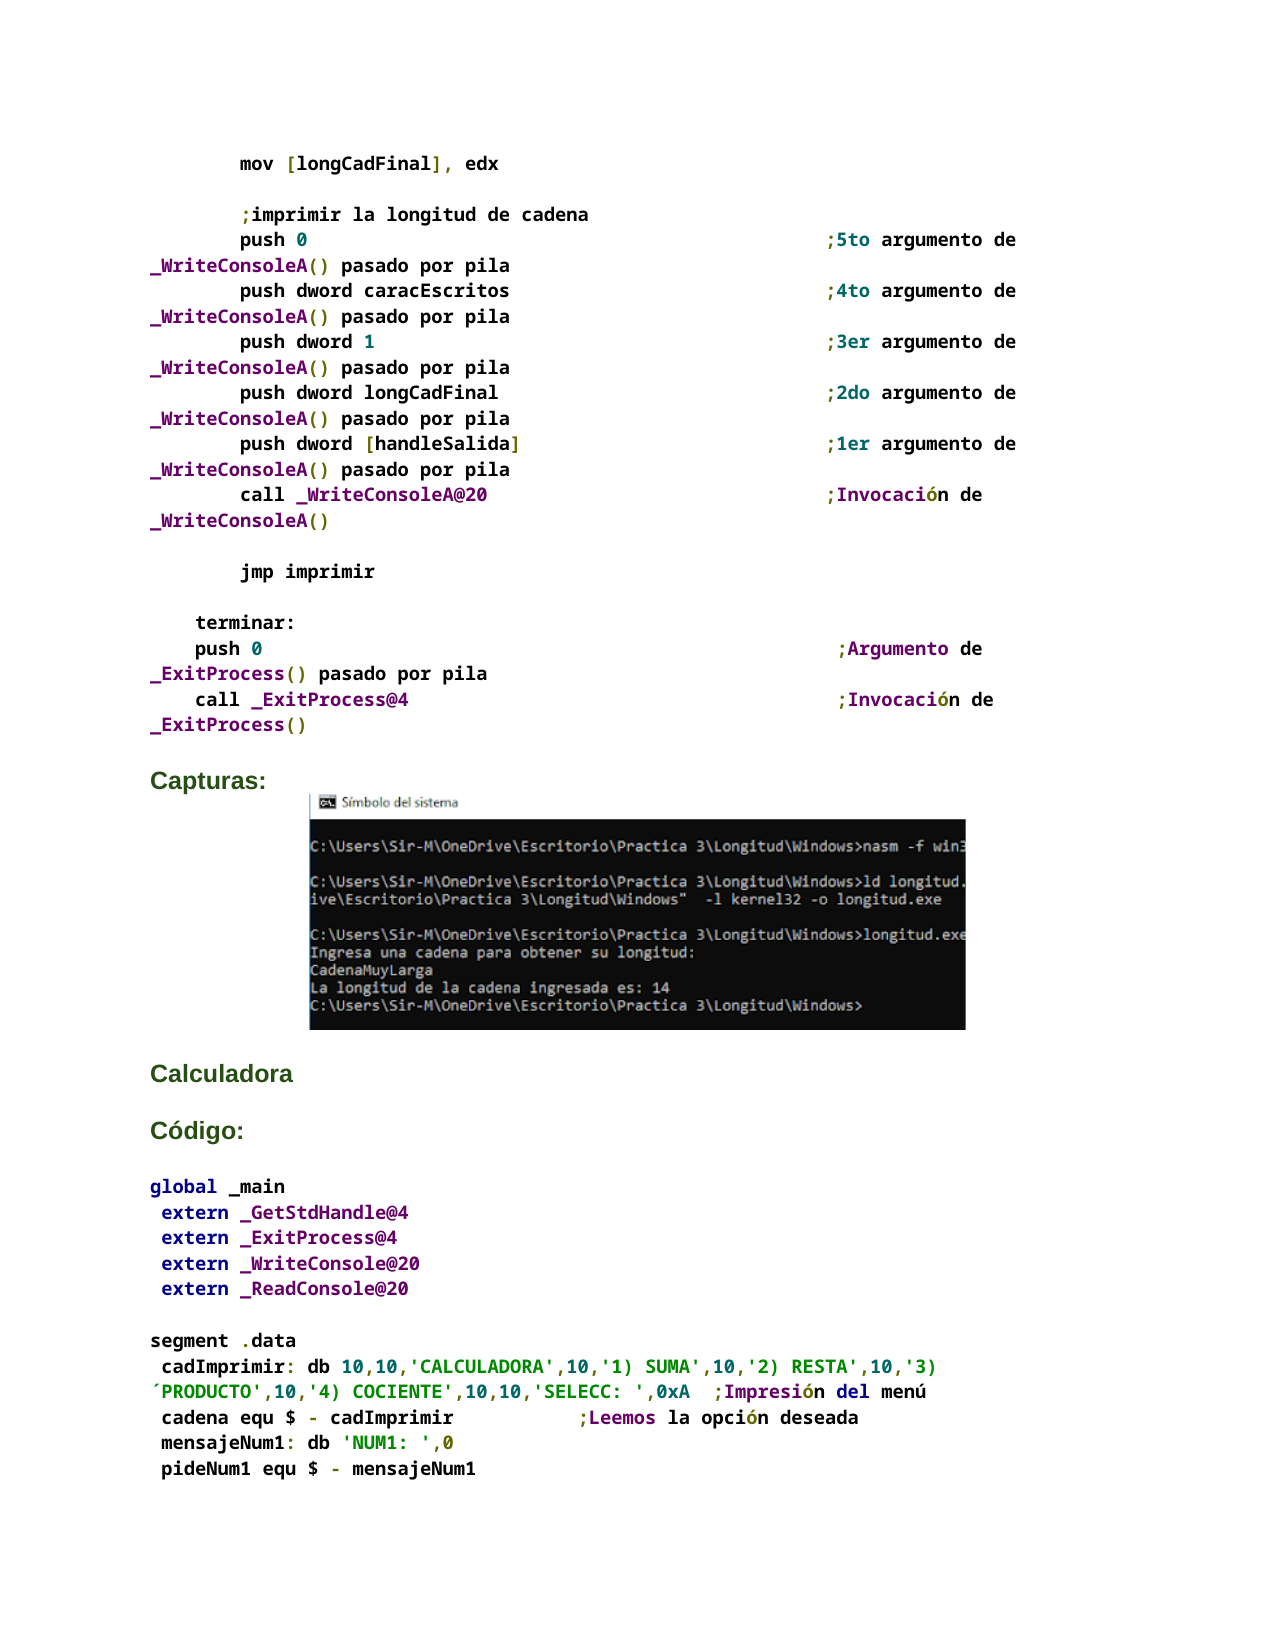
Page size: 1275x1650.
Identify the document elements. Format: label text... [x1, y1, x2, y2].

text pideNum1 equ $ - mensajeNum1 [150, 1455, 1125, 1481]
text extern _GetStdHandle@4 [150, 1199, 1125, 1225]
text extern _WriteConsole@20 [150, 1250, 1125, 1276]
text mov [longCadFinal], edx [150, 150, 1125, 176]
text call _ExitProcess@4 ;Invocación de _ExitProcess() [150, 686, 1125, 737]
picture [309, 794, 966, 1030]
text extern _ExitProcess@4 [150, 1225, 1125, 1250]
text Código: [150, 1116, 1125, 1145]
text mensajeNum1: db 'NUM1: ',0 [150, 1430, 1125, 1455]
text ;imprimir la longitud de cadena [150, 201, 1125, 227]
text Calculadora [150, 1059, 1125, 1087]
text push dword caracEscritos ;4to argumento de _WriteConsoleA() pasado por pila [150, 278, 1125, 329]
text push 0 ;5to argumento de _WriteConsoleA() pasado por pila [150, 227, 1125, 278]
text cadena equ $ - cadImprimir ;Leemos la opción deseada [150, 1404, 1125, 1430]
text extern _ReadConsole@20 [150, 1276, 1125, 1301]
text push dword longCadFinal ;2do argumento de _WriteConsoleA() pasado por pila [150, 380, 1125, 431]
text terminar: [150, 609, 1125, 635]
text jmp imprimir [150, 558, 1125, 584]
text push dword 1 ;3er argumento de _WriteConsoleA() pasado por pila [150, 329, 1125, 380]
text segment .data [150, 1328, 1125, 1353]
text push dword [handleSalida] ;1er argumento de _WriteConsoleA() pasado por pila [150, 431, 1125, 482]
text push 0 ;Argumento de _ExitProcess() pasado por pila [150, 635, 1125, 686]
text cadImprimir: db 10,10,'CALCULADORA',10,'1) SUMA',10,'2) RESTA',10,'3)´PRODUCTO',10,'4) COCIENTE',10,10,'SELECC: ',0xA ;Impresión del menú [150, 1353, 1125, 1404]
text call _WriteConsoleA@20 ;Invocación de _WriteConsoleA() [150, 482, 1125, 533]
text global _main [150, 1174, 1125, 1199]
text Capturas: [150, 766, 1125, 794]
